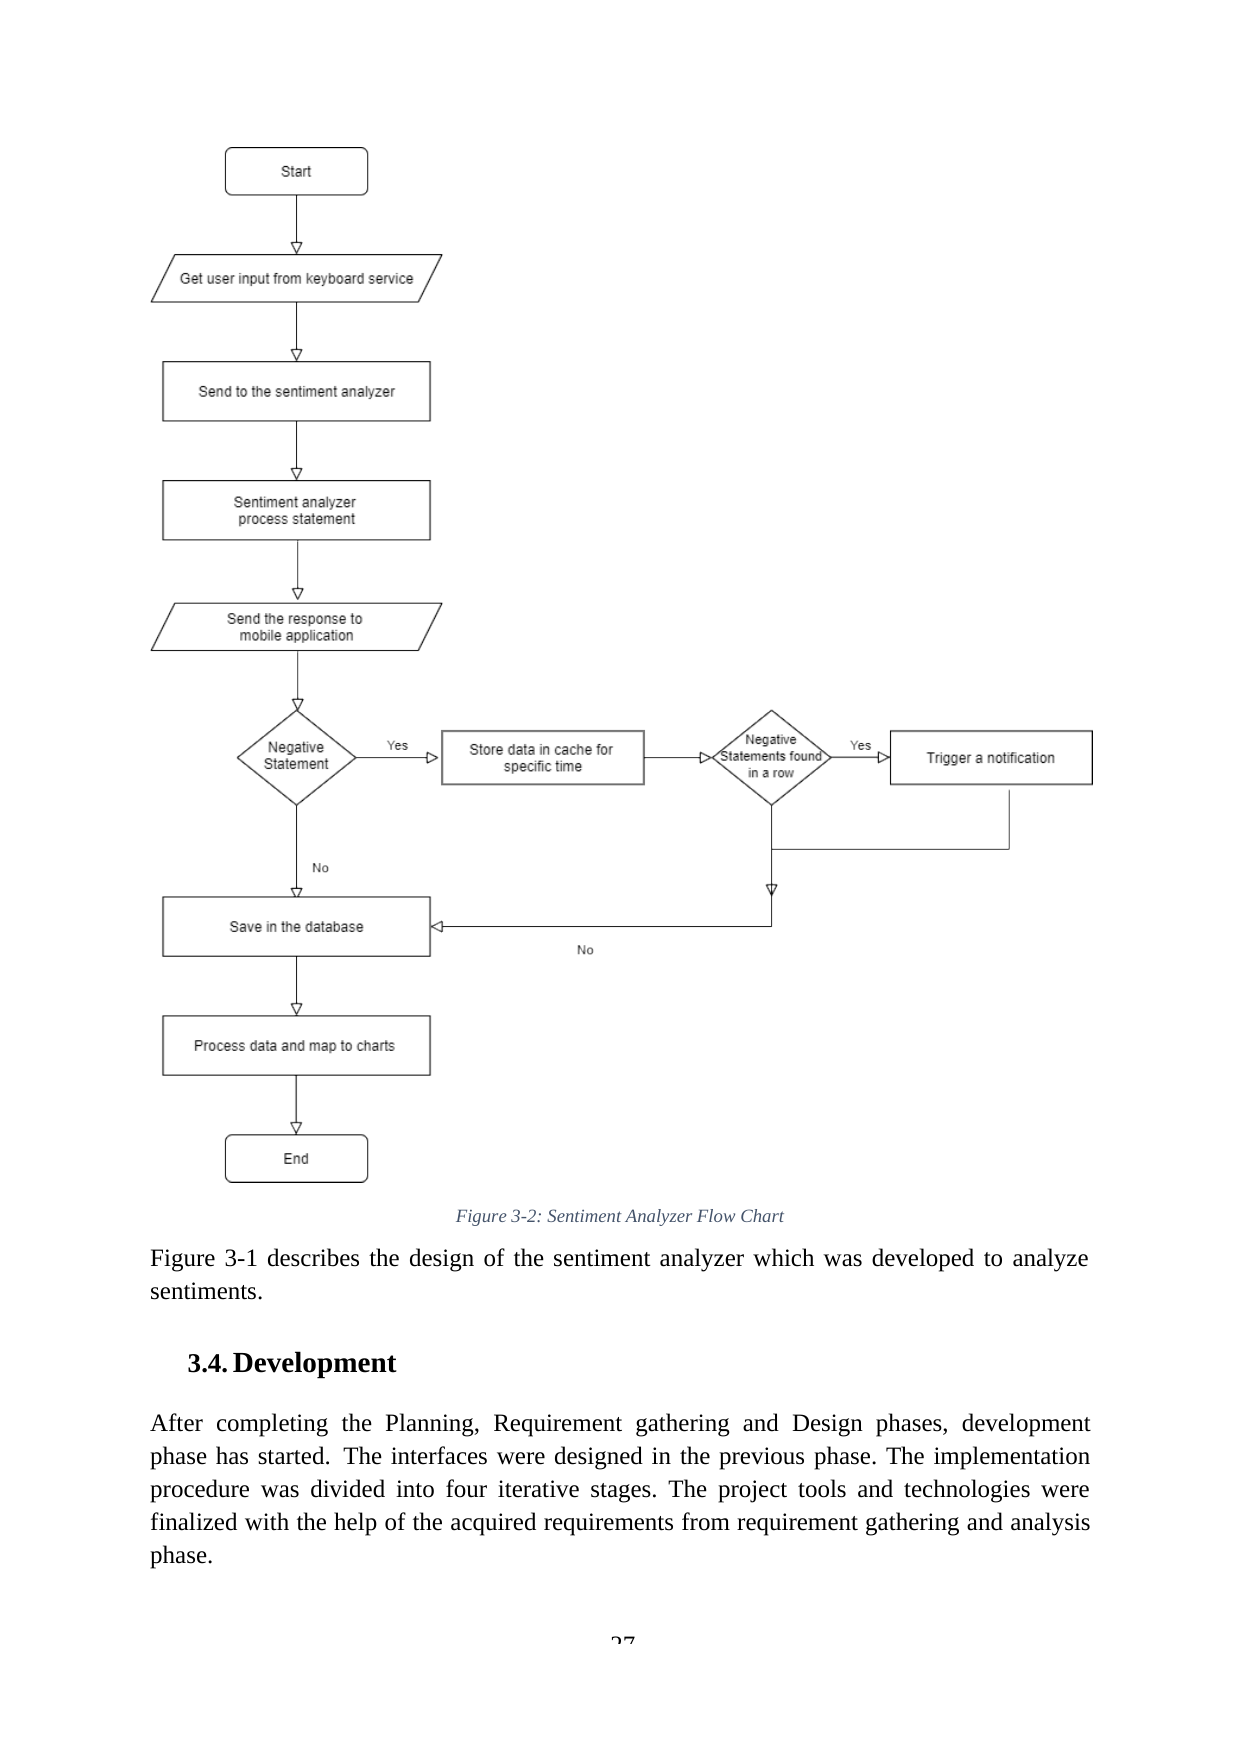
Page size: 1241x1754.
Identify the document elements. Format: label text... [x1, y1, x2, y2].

subtitle Development [187, 1345, 1161, 1379]
text After completing the Planning, Requirement gathering and Design phases, development phase has started. The interfaces were designed in the previous phase. The implementation procedure was divided into four iterative stages. The project tools and technologies were finalized with the help of the acquired requirements from requirement gathering and analysis phase. [150, 1408, 1091, 1569]
text Figure 3-2: Sentiment Analyzer Flow Chart [456, 1204, 1161, 1226]
text Figure 3-1 describes the design of the sentiment analyzer which was developed to analyze sentiments. [150, 1243, 1091, 1305]
picture [150, 147, 1093, 1183]
